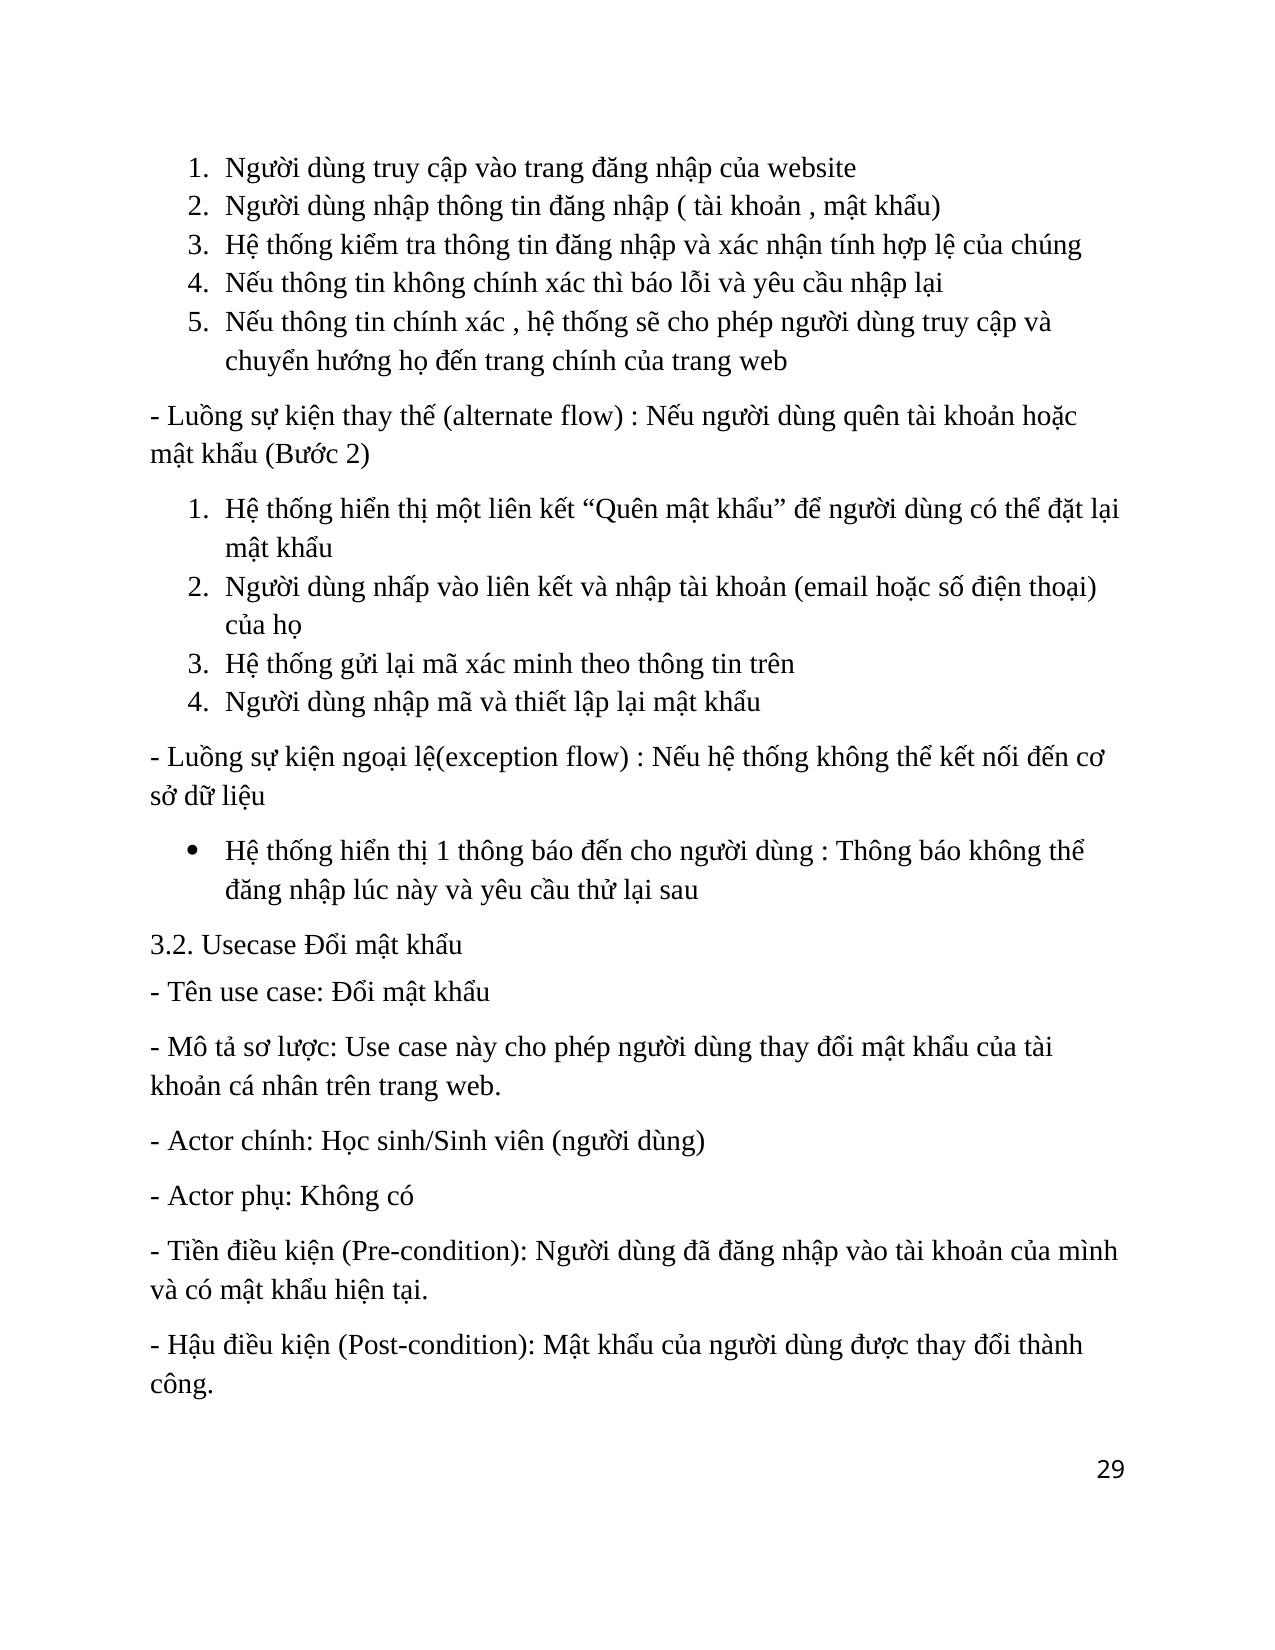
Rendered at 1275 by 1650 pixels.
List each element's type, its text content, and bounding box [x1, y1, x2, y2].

text - Luồng sự kiện thay thế (alternate flow) : Nếu người dùng quên tài khoản hoặc mật khẩu (Bước 2) [150, 398, 1125, 470]
text - Tiền điều kiện (Pre-condition): Người dùng đã đăng nhập vào tài khoản của mình và có mật khẩu hiện tại. [150, 1233, 1125, 1306]
list Người dùng nhập mã và thiết lập lại mật khẩu [187, 684, 1125, 718]
text - Actor phụ: Không có [150, 1178, 1125, 1212]
text - Hậu điều kiện (Post-condition): Mật khẩu của người dùng được thay đổi thành công. [150, 1327, 1125, 1399]
list Nếu thông tin không chính xác thì báo lỗi và yêu cầu nhập lại [187, 266, 1125, 299]
text - Mô tả sơ lược: Use case này cho phép người dùng thay đổi mật khẩu của tài khoản cá nhân trên trang web. [150, 1029, 1125, 1101]
list Người dùng truy cập vào trang đăng nhập của website [187, 150, 1125, 183]
subtitle 3.2. Usecase Đổi mật khẩu [150, 927, 1125, 961]
list Người dùng nhấp vào liên kết và nhập tài khoản (email hoặc số điện thoại) của họ [187, 569, 1125, 641]
list Hệ thống kiểm tra thông tin đăng nhập và xác nhận tính hợp lệ của chúng [187, 227, 1125, 261]
text - Actor chính: Học sinh/Sinh viên (người dùng) [150, 1123, 1125, 1157]
list Người dùng nhập thông tin đăng nhập ( tài khoản , mật khẩu) [187, 188, 1125, 222]
list Hệ thống gửi lại mã xác minh theo thông tin trên [187, 646, 1125, 679]
text - Luồng sự kiện ngoại lệ(exception flow) : Nếu hệ thống không thể kết nối đến cơ sở dữ liệu [150, 739, 1125, 812]
text - Tên use case: Đổi mật khẩu [150, 974, 1125, 1008]
list Hệ thống hiển thị 1 thông báo đến cho người dùng : Thông báo không thể đăng nhập lúc này và yêu cầu thử lại sau [187, 833, 1125, 906]
list Hệ thống hiển thị một liên kết “Quên mật khẩu” để người dùng có thể đặt lại mật khẩu [187, 492, 1125, 564]
list Nếu thông tin chính xác , hệ thống sẽ cho phép người dùng truy cập và chuyển hướng họ đến trang chính của trang web [187, 304, 1125, 376]
